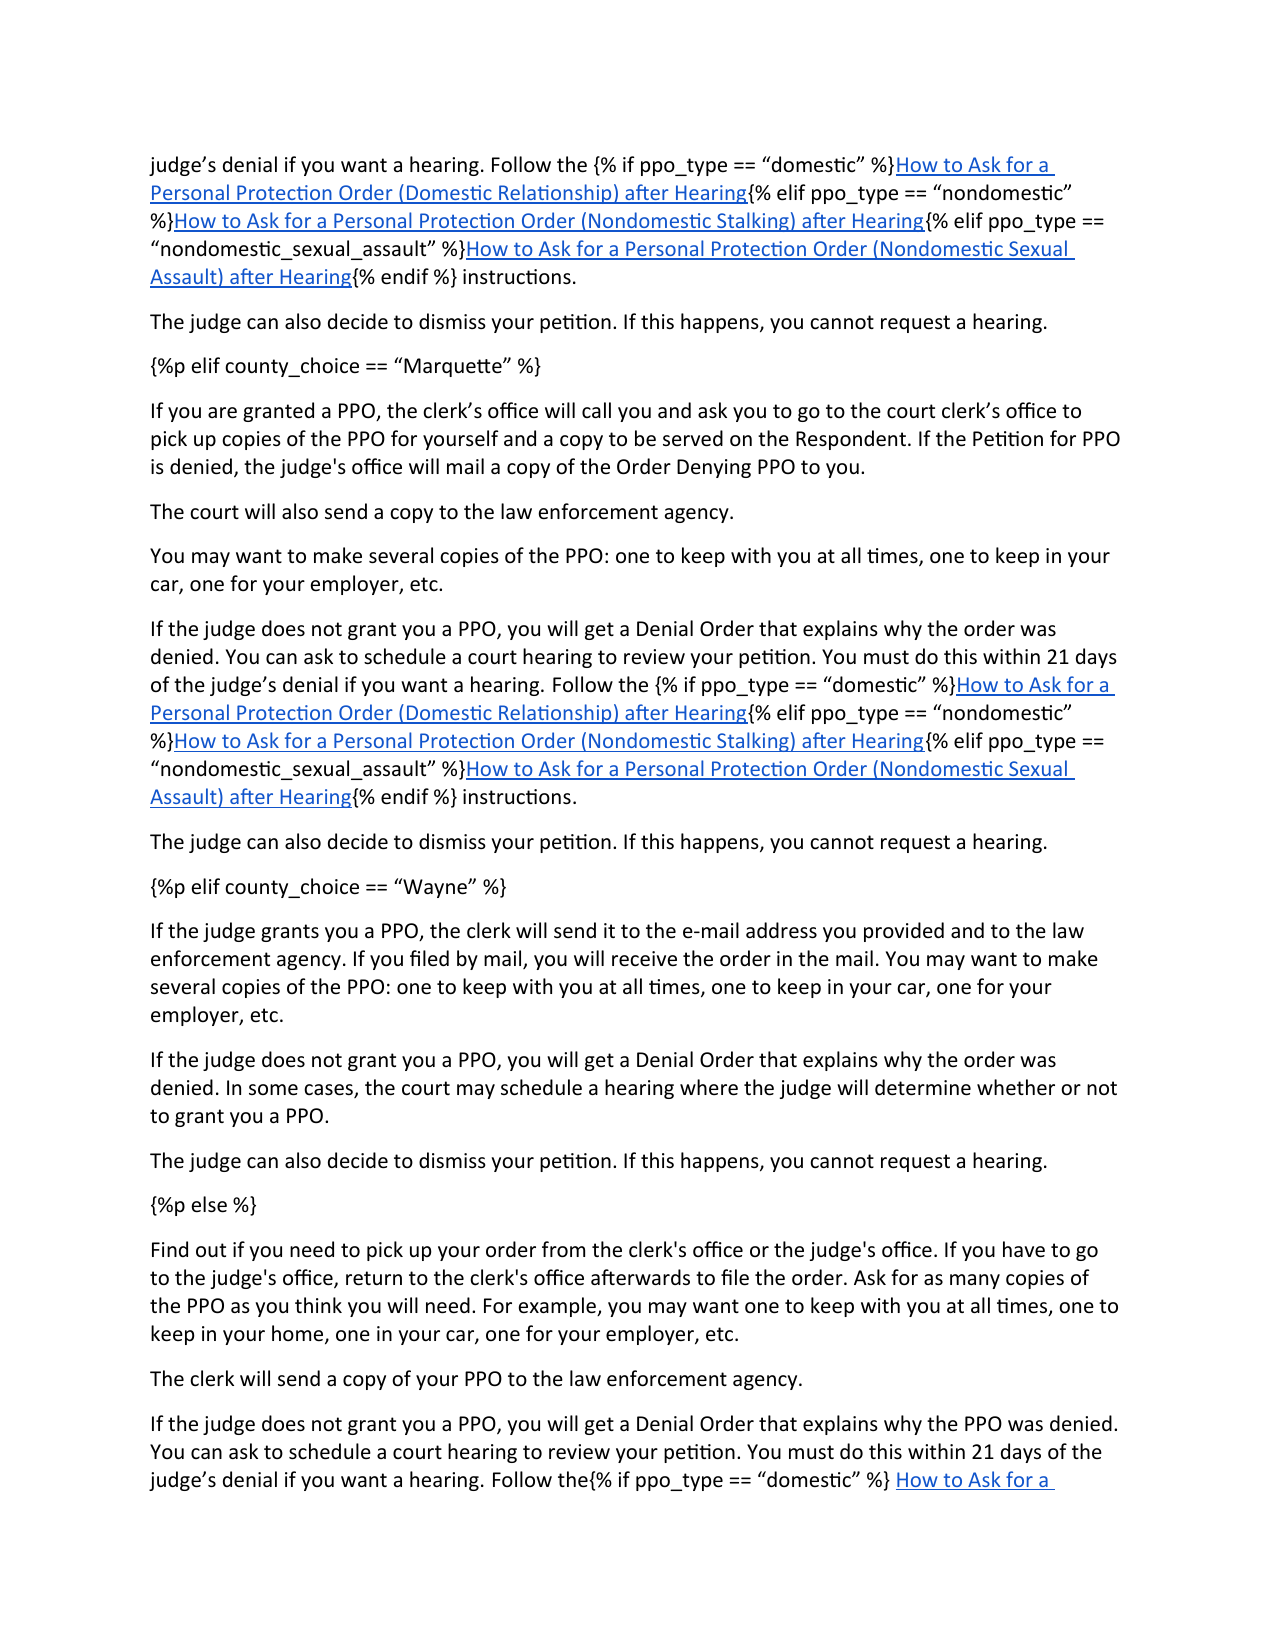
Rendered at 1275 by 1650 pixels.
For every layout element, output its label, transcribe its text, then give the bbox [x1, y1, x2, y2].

text The judge can also decide to dismiss your petition. If this happens, you cannot request a hearing. [150, 827, 1125, 855]
text The clerk will send a copy of your PPO to the law enforcement agency. [150, 1364, 1125, 1392]
text You may want to make several copies of the PPO: one to keep with you at all times, one to keep in your car, one for your employer, etc. [150, 542, 1125, 598]
text Find out if you need to pick up your order from the clerk's office or the judge's office. If you have to go to the judge's office, return to the clerk's office afterwards to file the order. Ask for as many copies of the PPO as you think you will need. For example, you may want one to keep with you at all times, one to keep in your home, one in your car, one for your employer, etc. [150, 1235, 1125, 1347]
text If the judge does not grant you a PPO, you will get a Denial Order that explains why the order was denied. In some cases, the court may schedule a hearing where the judge will determine whether or not to grant you a PPO. [150, 1045, 1125, 1129]
text If you are granted a PPO, the clerk’s office will call you and ask you to go to the court clerk’s office to pick up copies of the PPO for yourself and a copy to be served on the Respondent. If the Petition for PPO is denied, the judge's office will mail a copy of the Order Denying PPO to you. [150, 396, 1125, 480]
text The judge can also decide to dismiss your petition. If this happens, you cannot request a hearing. [150, 307, 1125, 335]
text If the judge grants you a PPO, the clerk will send it to the e-mail address you provided and to the law enforcement agency. If you filed by mail, you will receive the order in the mail. You may want to make several copies of the PPO: one to keep with you at all times, one to keep in your car, one for your employer, etc. [150, 916, 1125, 1028]
text {%p else %} [150, 1191, 1125, 1219]
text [150, 150, 1125, 290]
text The court will also send a copy to the law enforcement agency. [150, 497, 1125, 525]
text {%p elif county_choice == “Marquette” %} [150, 351, 1125, 379]
text {%p elif county_choice == “Wayne” %} [150, 872, 1125, 900]
text If the judge does not grant you a PPO, you will get a Denial Order that explains why the order was denied. You can ask to schedule a court hearing to review your petition. You must do this within 21 days of the judge’s denial if you want a hearing. Follow the {% if ppo_type == “domestic” %}How to Ask for a Personal Protection Order (Domestic Relationship) after Hearing{% elif ppo_type == “nondomestic” %}How to Ask for a Personal Protection Order (Nondomestic Stalking) after Hearing{% elif ppo_type == “nondomestic_sexual_assault” %}How to Ask for a Personal Protection Order (Nondomestic Sexual Assault) after Hearing{% endif %} instructions. [150, 614, 1125, 810]
text The judge can also decide to dismiss your petition. If this happens, you cannot request a hearing. [150, 1146, 1125, 1174]
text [150, 1409, 1125, 1493]
